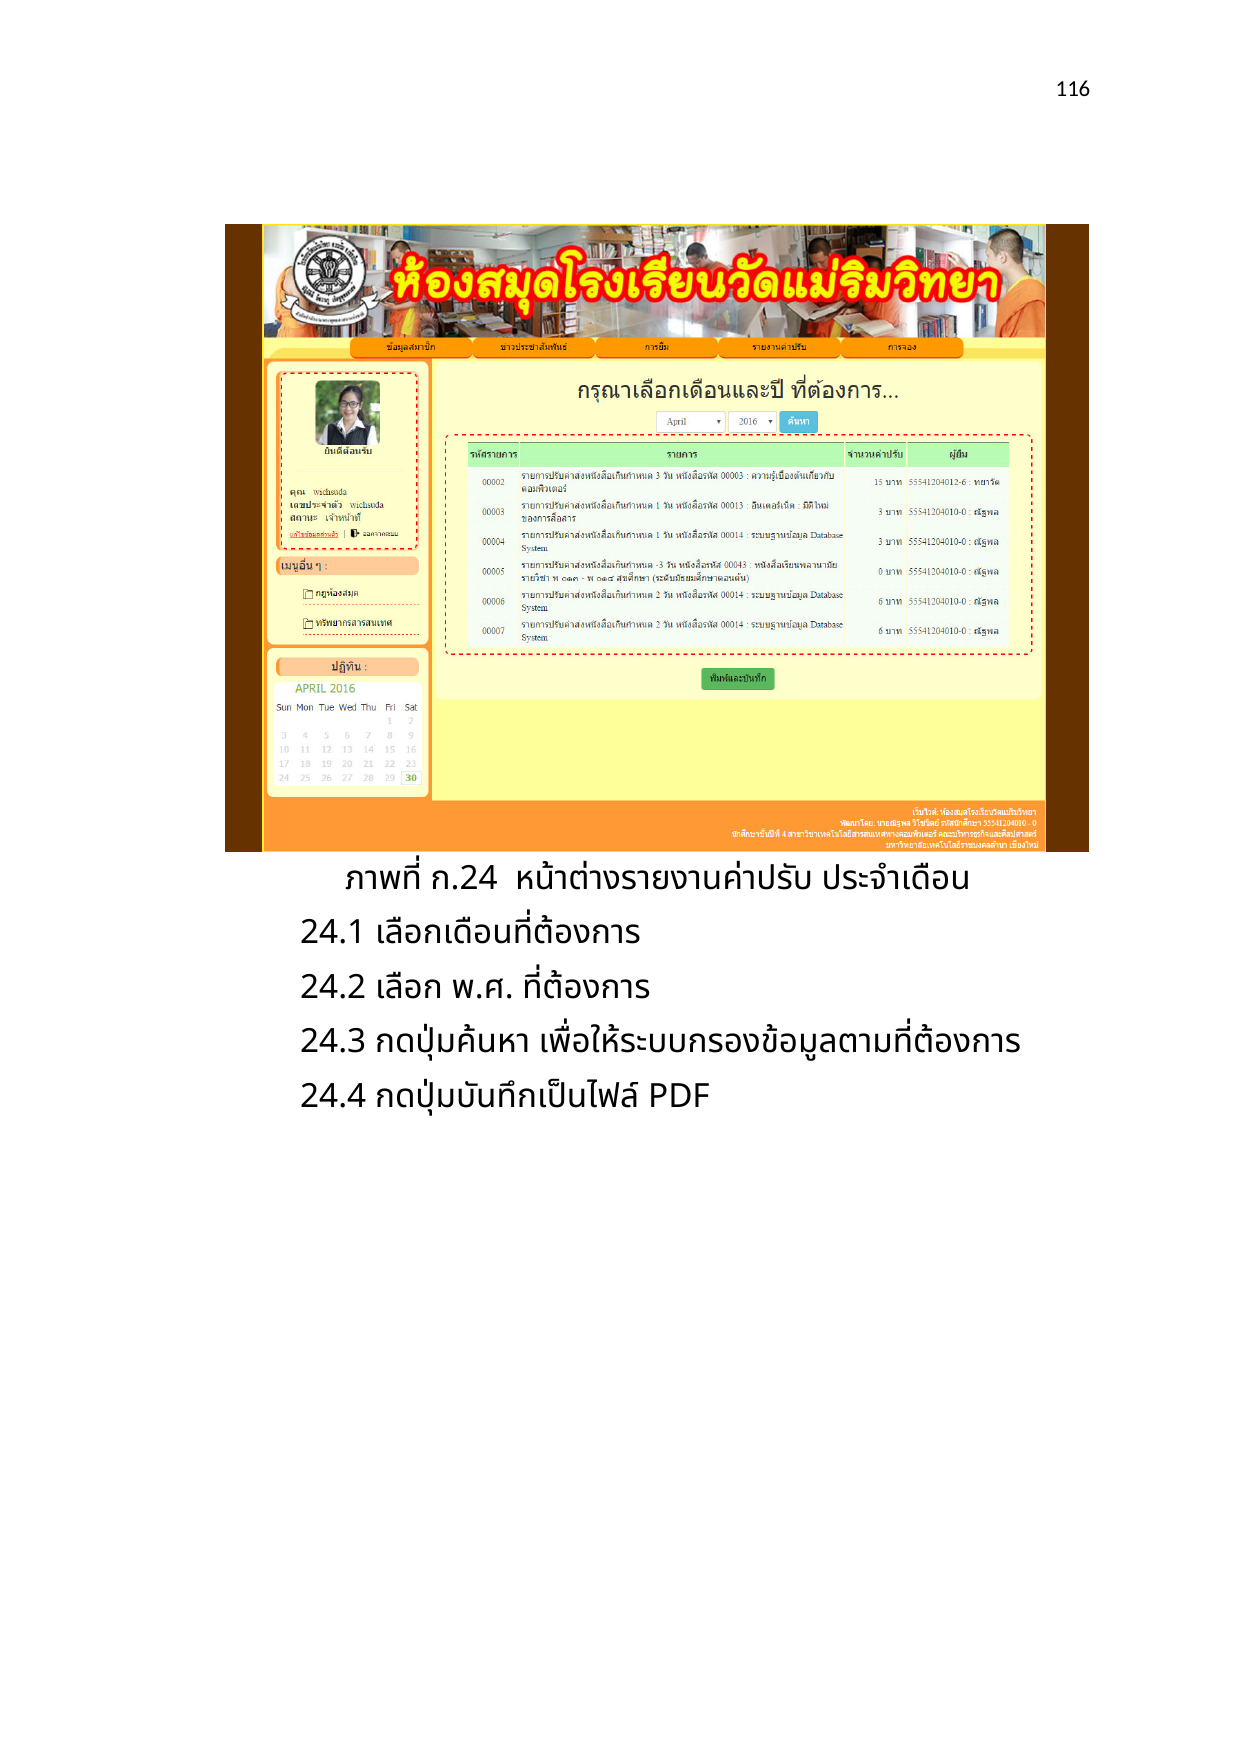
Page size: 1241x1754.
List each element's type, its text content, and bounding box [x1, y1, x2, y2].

list 24.1 เลือกเดือนที่ต้องการ [225, 908, 1090, 959]
picture [225, 224, 1089, 852]
list 24.3 กดปุ่มค้นหา เพื่อให้ระบบกรองข้อมูลตามที่ต้องการ [225, 1017, 1090, 1068]
list 24.2 เลือก พ.ศ. ที่ต้องการ [225, 963, 1090, 1013]
list 24.4 กดปุ่มบันทึกเป็นไฟล์ PDF [225, 1072, 1090, 1122]
list ภาพที่ ก.24 หน้าต่างรายงานค่าปรับ ประจำเดือน [225, 853, 1090, 904]
